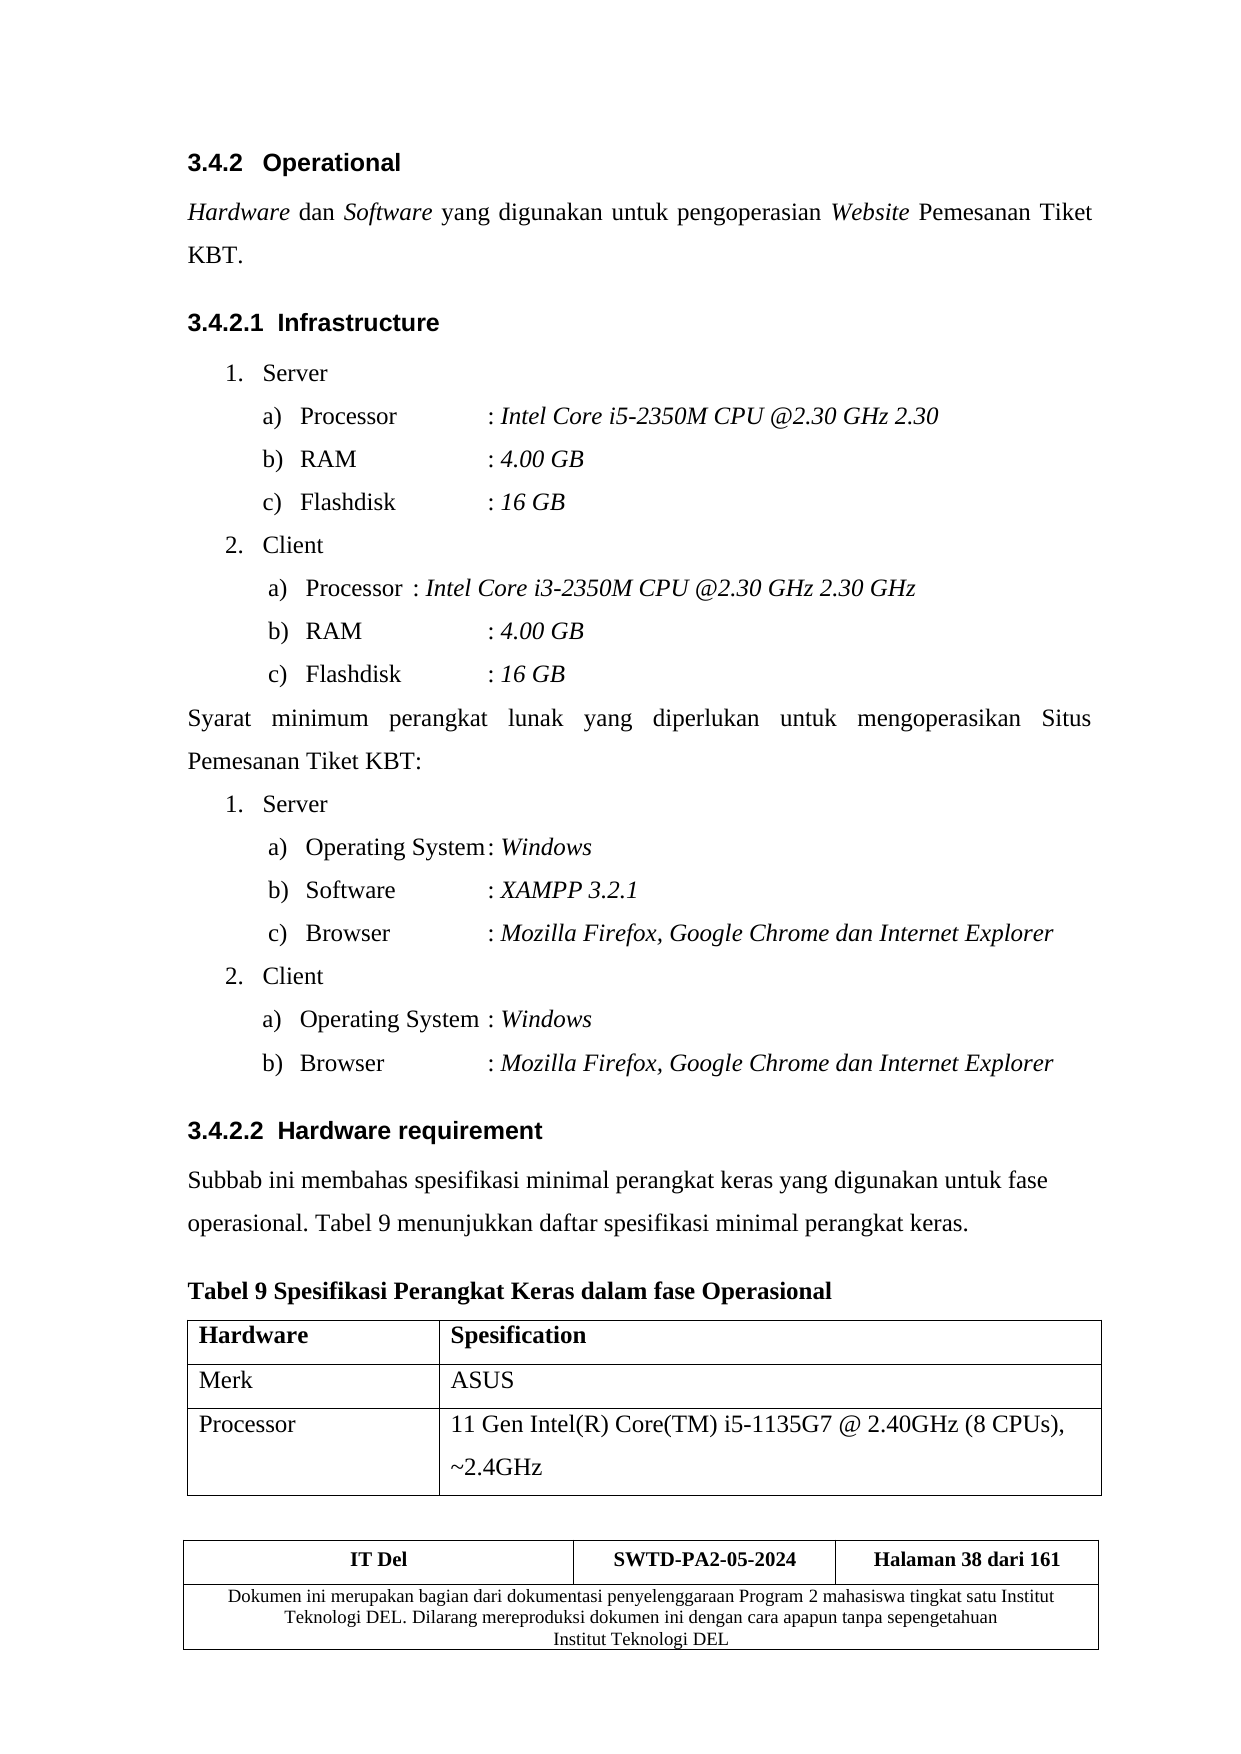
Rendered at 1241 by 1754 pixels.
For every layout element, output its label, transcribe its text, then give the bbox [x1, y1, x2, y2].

table_header Hardware [188, 1321, 439, 1364]
list Software : XAMPP 3.2.1 [268, 875, 1092, 904]
list Server [225, 789, 1092, 818]
list Processor : Intel Core i5-2350M CPU @2.30 GHz 2.30 [262, 401, 1092, 429]
list Server [225, 358, 1092, 386]
text Hardware dan Software yang digunakan untuk pengoperasian Website Pemesanan Tiket KBT. [187, 197, 1092, 269]
list Client [225, 530, 1092, 559]
table_cell ASUS [440, 1365, 1101, 1408]
list Browser : Mozilla Firefox, Google Chrome dan Internet Explorer [268, 918, 1092, 947]
subtitle Hardware requirement [187, 1116, 1092, 1144]
text Subbab ini membahas spesifikasi minimal perangkat keras yang digunakan untuk fase operasional. Tabel 9 menunjukkan daftar spesifikasi minimal perangkat keras. [187, 1165, 1092, 1237]
list Flashdisk : 16 GB [268, 659, 1092, 688]
table_cell 11 Gen Intel(R) Core(TM) i5-1135G7 @ 2.40GHz (8 CPUs), ~2.4GHz [440, 1409, 1101, 1495]
table_cell Merk [188, 1365, 439, 1408]
text Syarat minimum perangkat lunak yang diperlukan untuk mengoperasikan Situs Pemesanan Tiket KBT: [187, 703, 1092, 774]
list Operating System : Windows [268, 832, 1092, 861]
list Processor : Intel Core i3-2350M CPU @2.30 GHz 2.30 GHz [268, 573, 1092, 602]
list Client [225, 961, 1092, 990]
text Tabel 9 Spesifikasi Perangkat Keras dalam fase Operasional [187, 1276, 1092, 1305]
list Flashdisk : 16 GB [262, 487, 1092, 516]
table_header Spesification [440, 1321, 1101, 1364]
subtitle Infrastructure [187, 308, 1092, 337]
list Operating System : Windows [262, 1004, 1092, 1033]
list Browser : Mozilla Firefox, Google Chrome dan Internet Explorer [262, 1048, 1092, 1076]
subtitle Operational [187, 148, 1092, 176]
table_cell Processor [188, 1409, 439, 1495]
list RAM : 4.00 GB [262, 444, 1092, 473]
list RAM : 4.00 GB [268, 616, 1092, 645]
